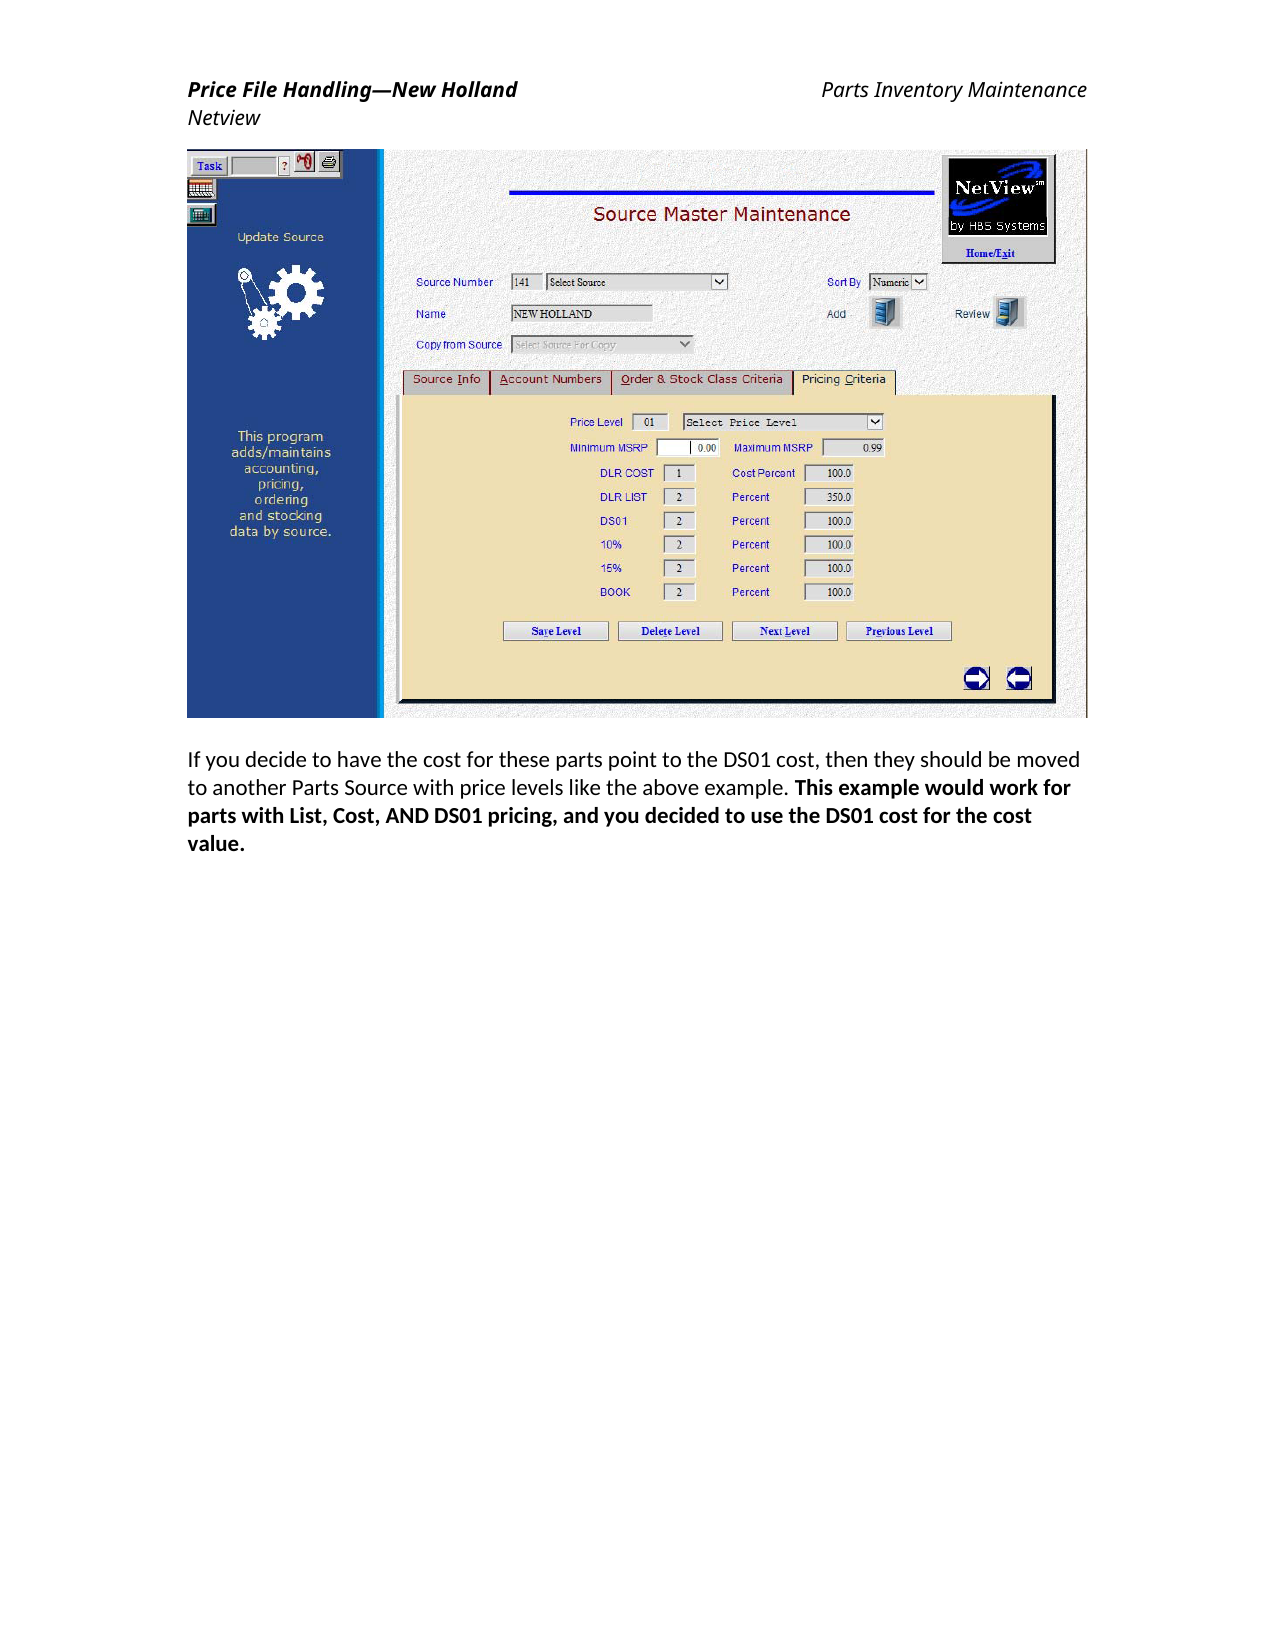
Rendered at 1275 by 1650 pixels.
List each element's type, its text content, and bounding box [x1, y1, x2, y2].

text If you decide to have the cost for these parts point to the DS01 cost, then they should be moved to another Parts Source with price levels like the above example. This example would work for parts with List, Cost, AND DS01 pricing, and you decided to use the DS01 cost for the cost value. [187, 745, 1087, 857]
picture [384, 149, 1088, 718]
picture [187, 149, 377, 718]
